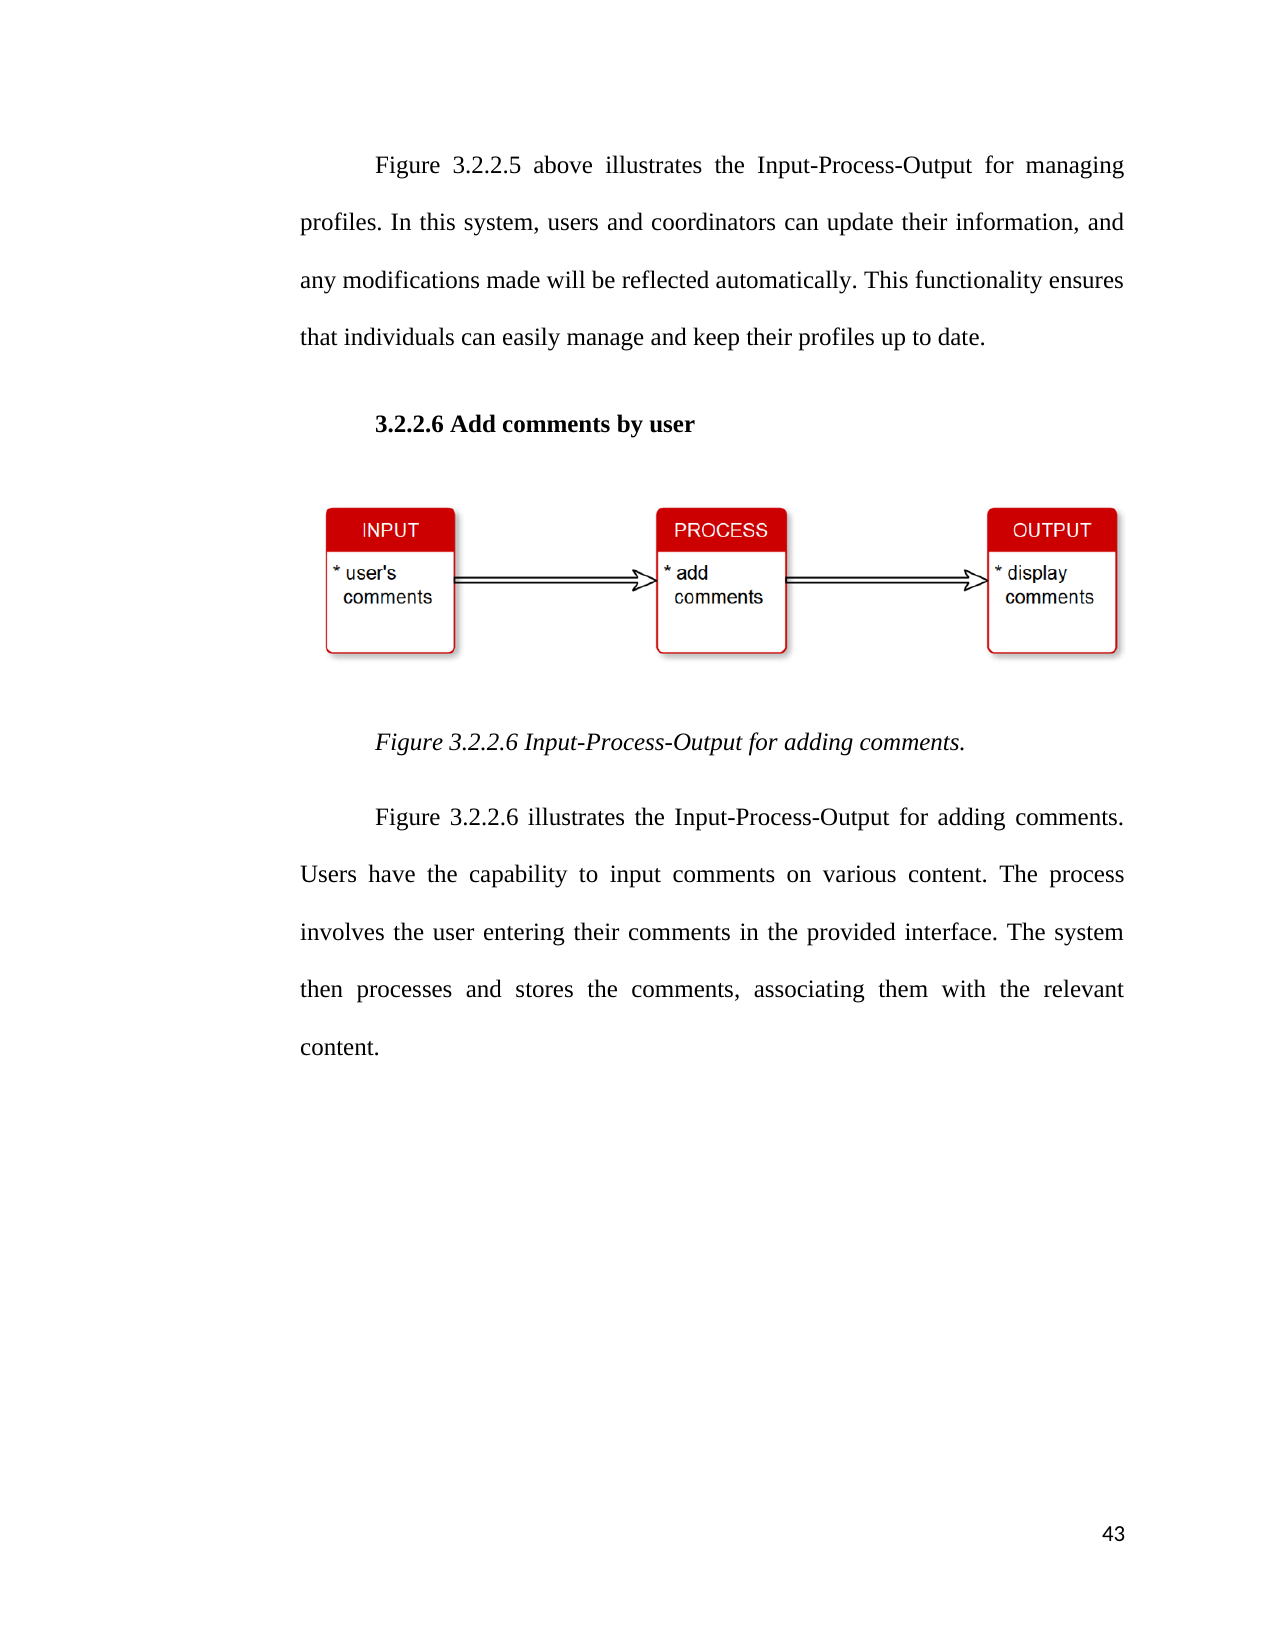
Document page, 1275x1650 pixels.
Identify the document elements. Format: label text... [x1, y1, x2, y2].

text Figure 3.2.2.6 Input-Process-Output for adding comments. [150, 773, 1125, 831]
picture [300, 563, 1137, 748]
subtitle 3.2.2.6 Add comments by user [300, 484, 1125, 512]
text Figure 3.2.2.5 above illustrates the Input-Process-Output for managing profiles. In this system, users and coordinators can update their information, and any modifications made will be reflected automatically. This functionality ensures that individuals can easily manage and keep their profiles up to date. [300, 224, 1125, 426]
text Figure 3.2.2.5 Input-Process-Output for managing profile on IPDMS [150, 150, 1125, 179]
text Figure 3.2.2.6 illustrates the Input-Process-Output for adding comments. Users have the capability to input comments on various content. The process involves the user entering their comments in the provided interface. The system then processes and stores the comments, associating them with the relevant content. [300, 876, 1125, 1135]
